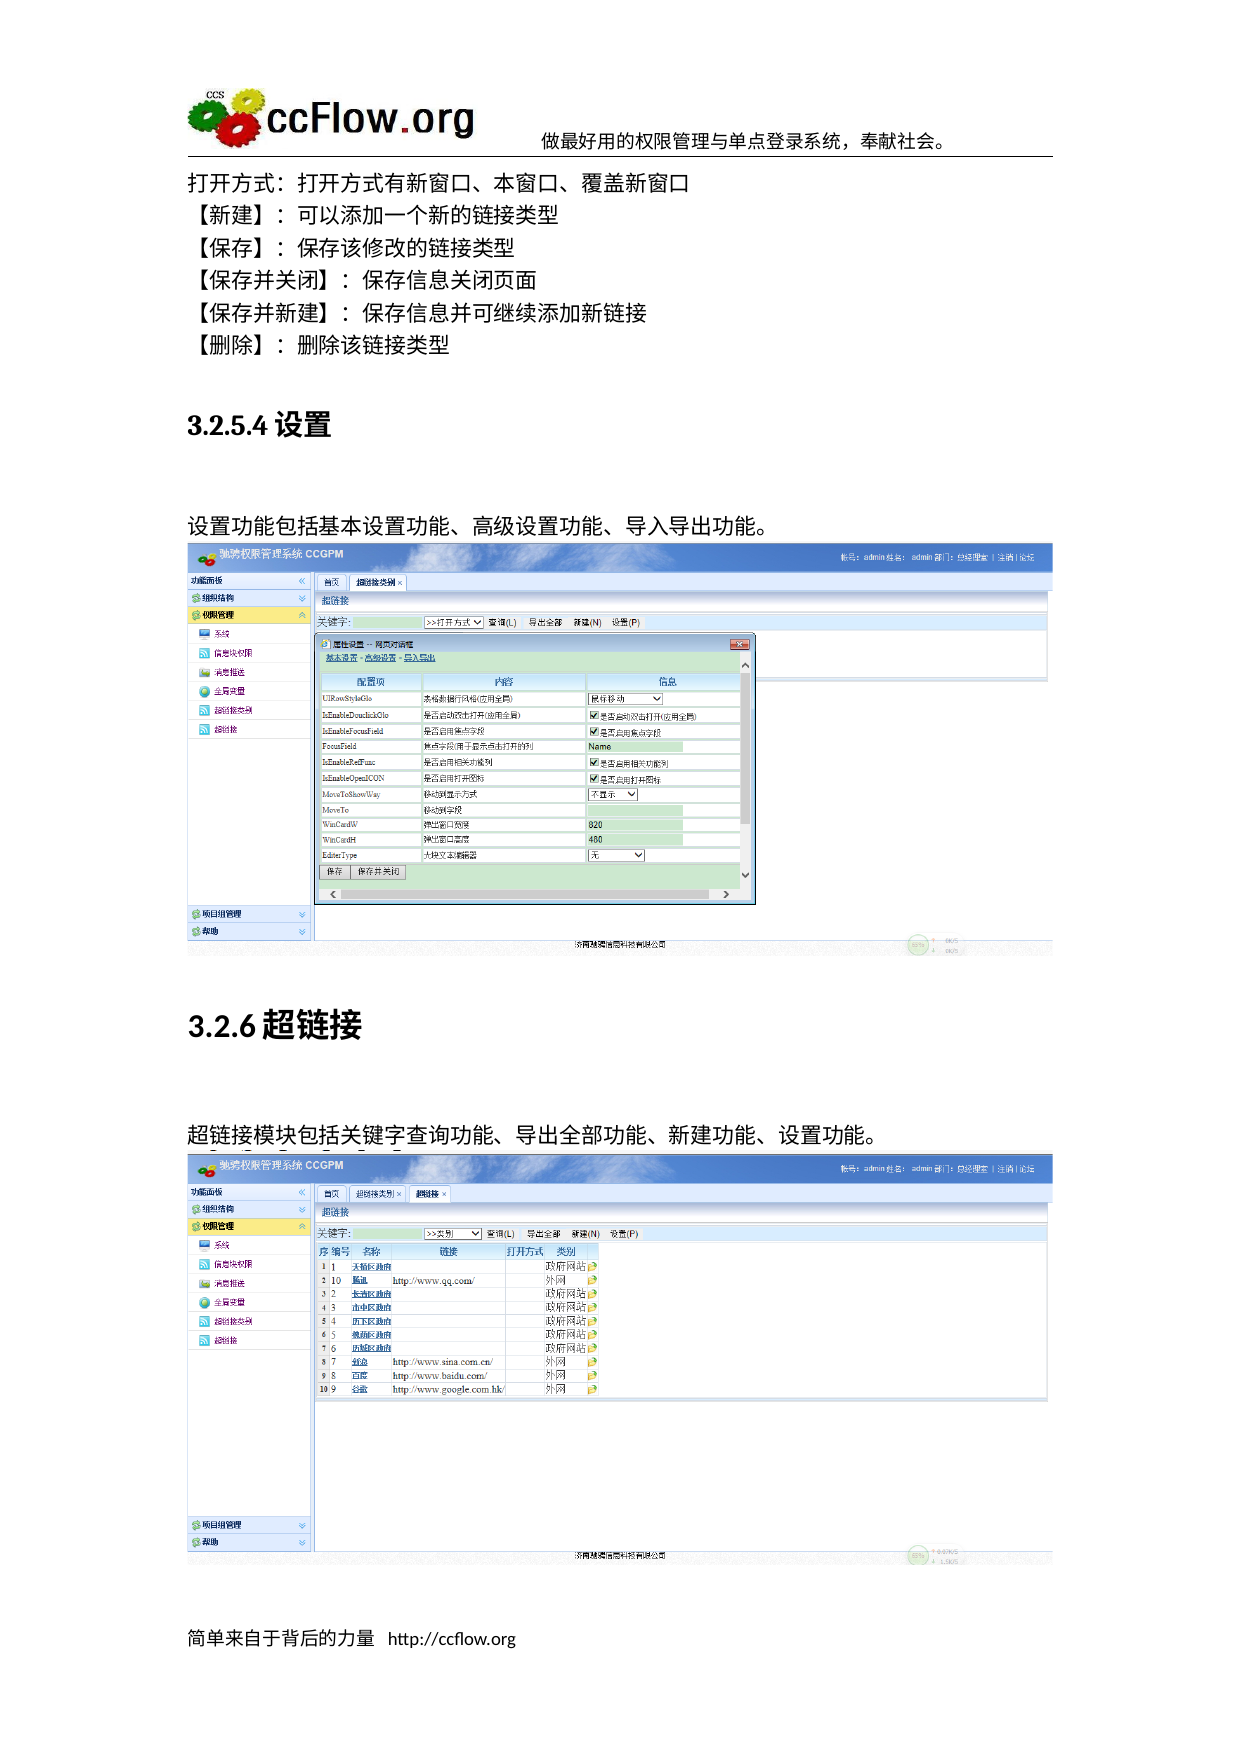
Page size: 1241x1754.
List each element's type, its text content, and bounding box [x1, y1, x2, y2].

text 【保存并关闭】：保存信息关闭页面 [187, 263, 1053, 296]
subtitle 3.2.6超链接 [187, 991, 1053, 1056]
picture [187, 541, 1053, 956]
picture [187, 1150, 1053, 1565]
text 打开方式：打开方式有新窗口、本窗口、覆盖新窗口 [187, 166, 1053, 198]
text 【新建】：可以添加一个新的链接类型 [187, 198, 1053, 231]
text 超链接模块包括关键字查询功能、导出全部功能、新建功能、设置功能。 [187, 1118, 1053, 1150]
picture [187, 88, 478, 149]
text 【删除】：删除该链接类型 [187, 328, 1053, 361]
subtitle 3.2.5.4设置 [187, 390, 1053, 455]
text 【保存】：保存该修改的链接类型 [187, 231, 1053, 263]
text 设置功能包括基本设置功能、高级设置功能、导入导出功能。 [187, 508, 1053, 541]
text 【保存并新建】：保存信息并可继续添加新链接 [187, 296, 1053, 328]
